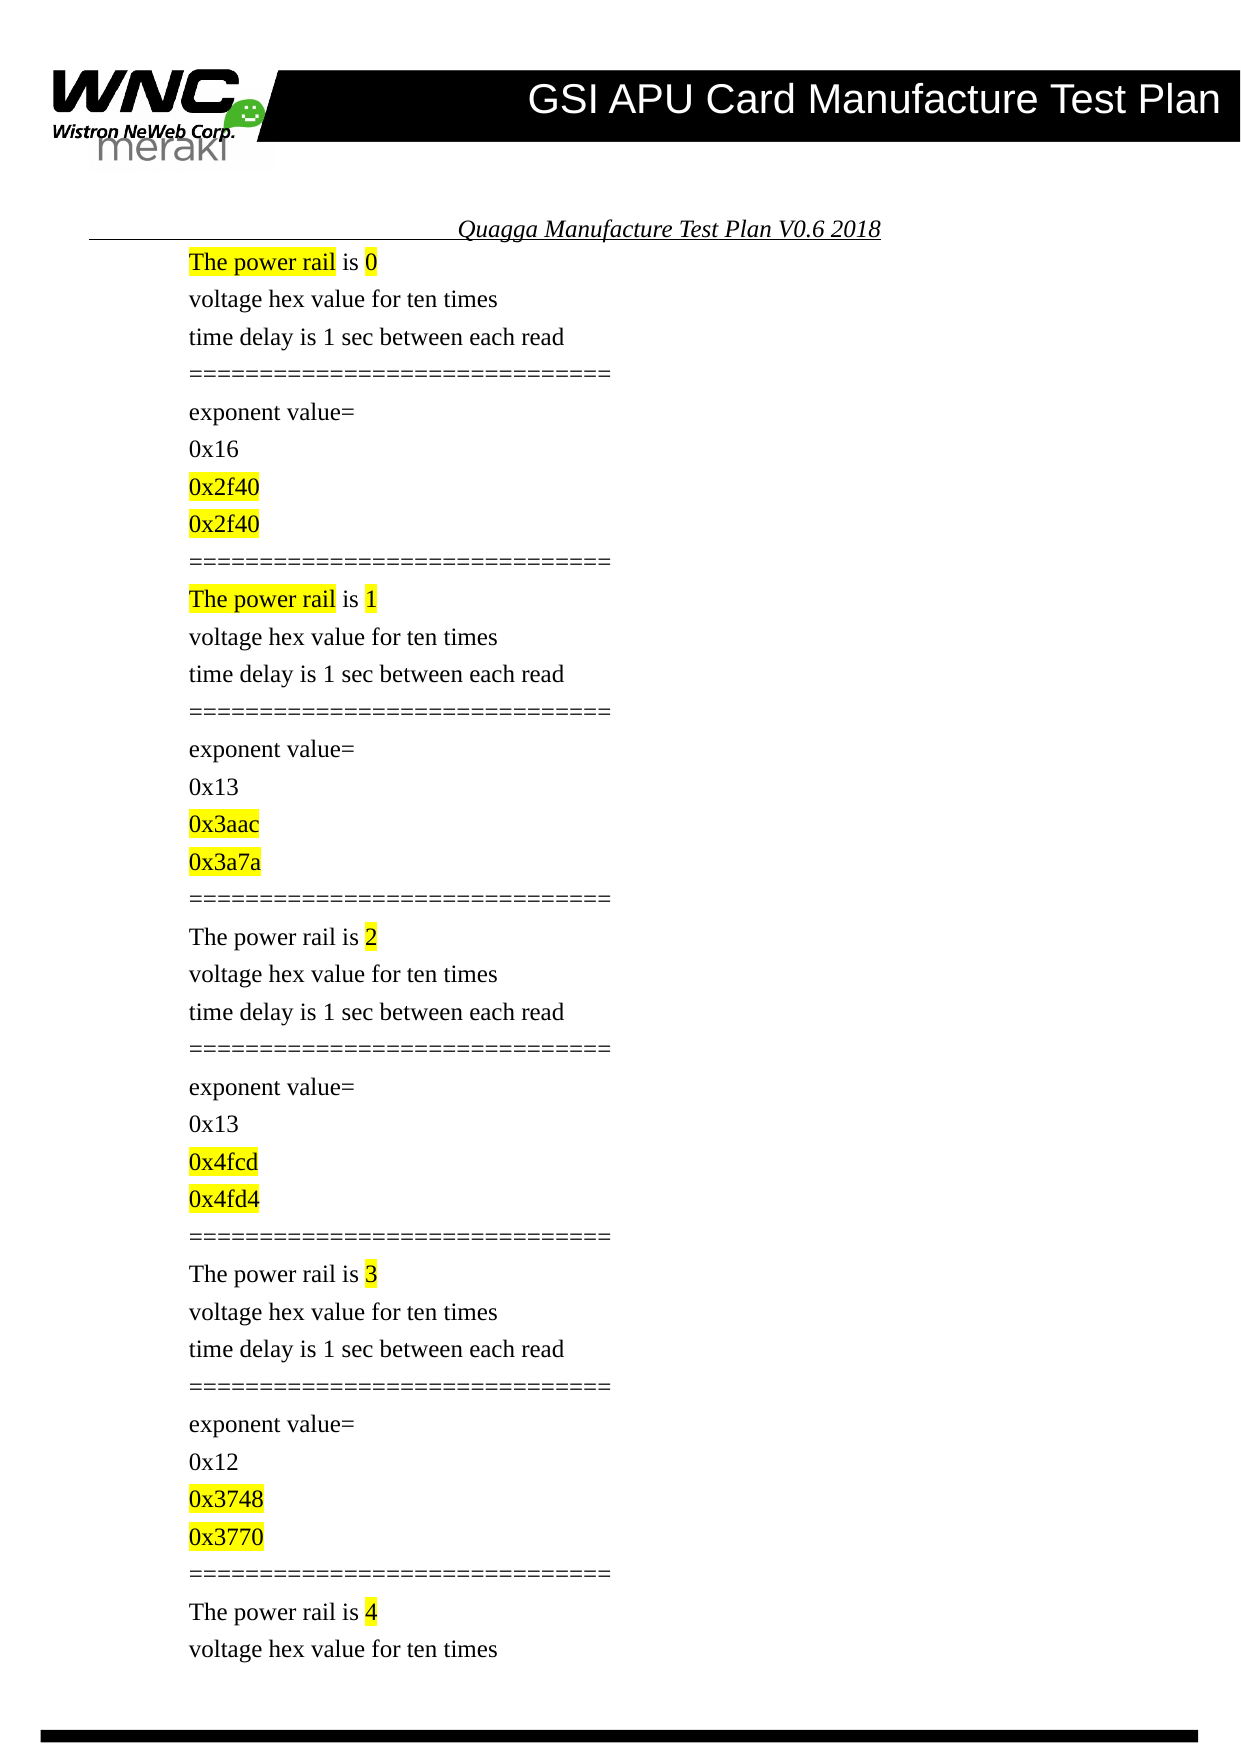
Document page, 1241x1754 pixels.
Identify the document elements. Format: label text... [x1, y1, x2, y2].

text 0x16 [139, 430, 1152, 467]
text 0x3a7a [139, 842, 1152, 880]
text exponent value= [139, 730, 1152, 767]
text 0x12 [139, 1442, 1152, 1480]
text ============================== [139, 1217, 1152, 1255]
text ============================== [139, 1030, 1152, 1067]
text The power rail is 4 [139, 1592, 1152, 1630]
text voltage hex value for ten times [139, 280, 1152, 317]
text voltage hex value for ten times [139, 617, 1152, 655]
text 0x4fd4 [139, 1180, 1152, 1217]
text exponent value= [139, 392, 1152, 430]
text time delay is 1 sec between each read [139, 655, 1152, 692]
text 0x3aac [139, 805, 1152, 842]
text 0x13 [139, 1105, 1152, 1142]
text The power rail is 2 [139, 917, 1152, 955]
text ============================== [139, 542, 1152, 580]
text 0x4fcd [139, 1142, 1152, 1180]
text The power rail is 3 [139, 1255, 1152, 1292]
text 0x2f40 [139, 467, 1152, 505]
text 0x3748 [139, 1480, 1152, 1517]
text 0x2f40 [139, 505, 1152, 542]
text ============================== [139, 355, 1152, 392]
text ============================== [139, 692, 1152, 730]
text The power rail is 1 [139, 580, 1152, 617]
picture [0, 28, 1241, 172]
text time delay is 1 sec between each read [139, 1330, 1152, 1367]
text voltage hex value for ten times [139, 1630, 1152, 1667]
text 0x3770 [139, 1517, 1152, 1555]
text voltage hex value for ten times [139, 955, 1152, 992]
text voltage hex value for ten times [139, 1292, 1152, 1330]
text ============================== [139, 1555, 1152, 1592]
text ============================== [139, 1367, 1152, 1405]
text 0x13 [139, 767, 1152, 805]
text exponent value= [139, 1405, 1152, 1442]
text time delay is 1 sec between each read [139, 992, 1152, 1030]
text The power rail is 0 [139, 242, 1152, 280]
text time delay is 1 sec between each read [139, 317, 1152, 355]
text exponent value= [139, 1067, 1152, 1105]
text ============================== [139, 880, 1152, 917]
